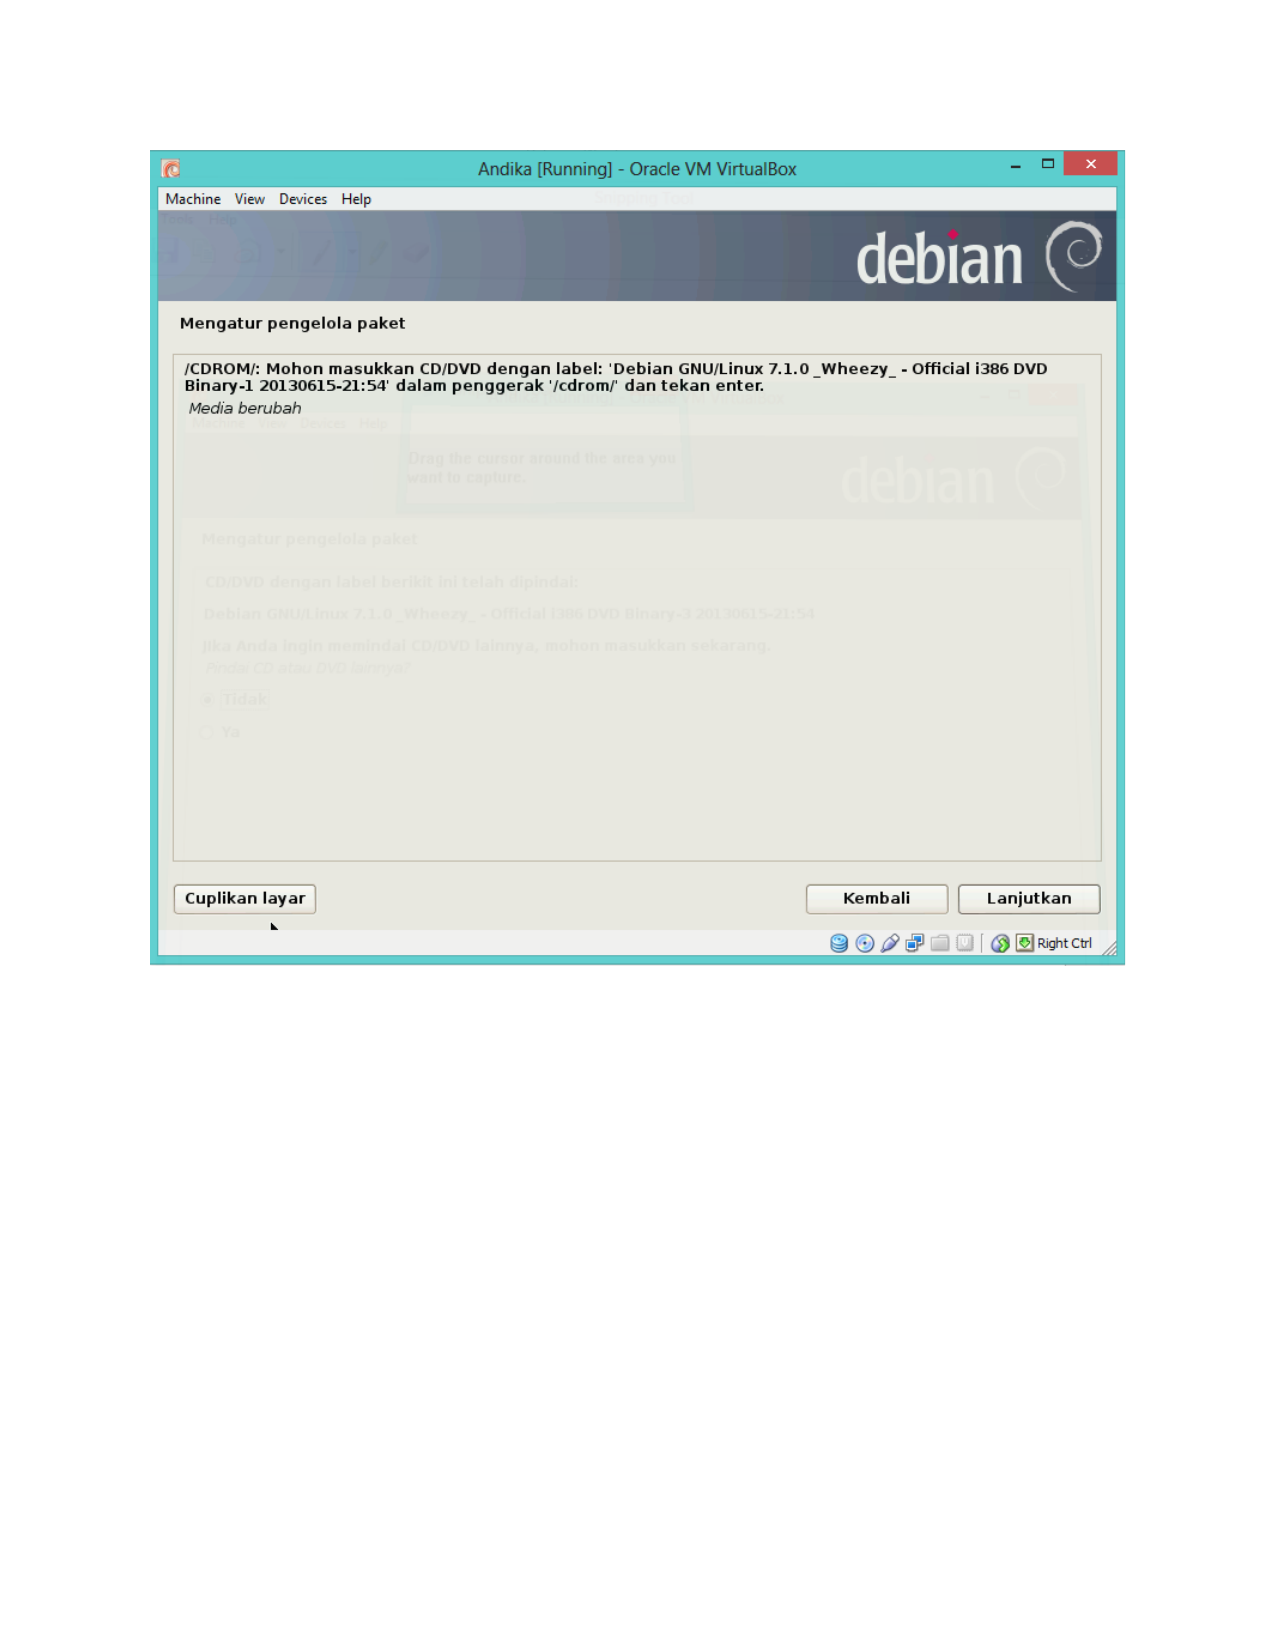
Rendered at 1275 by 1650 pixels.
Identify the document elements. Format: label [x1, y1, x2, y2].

picture [150, 150, 1125, 966]
